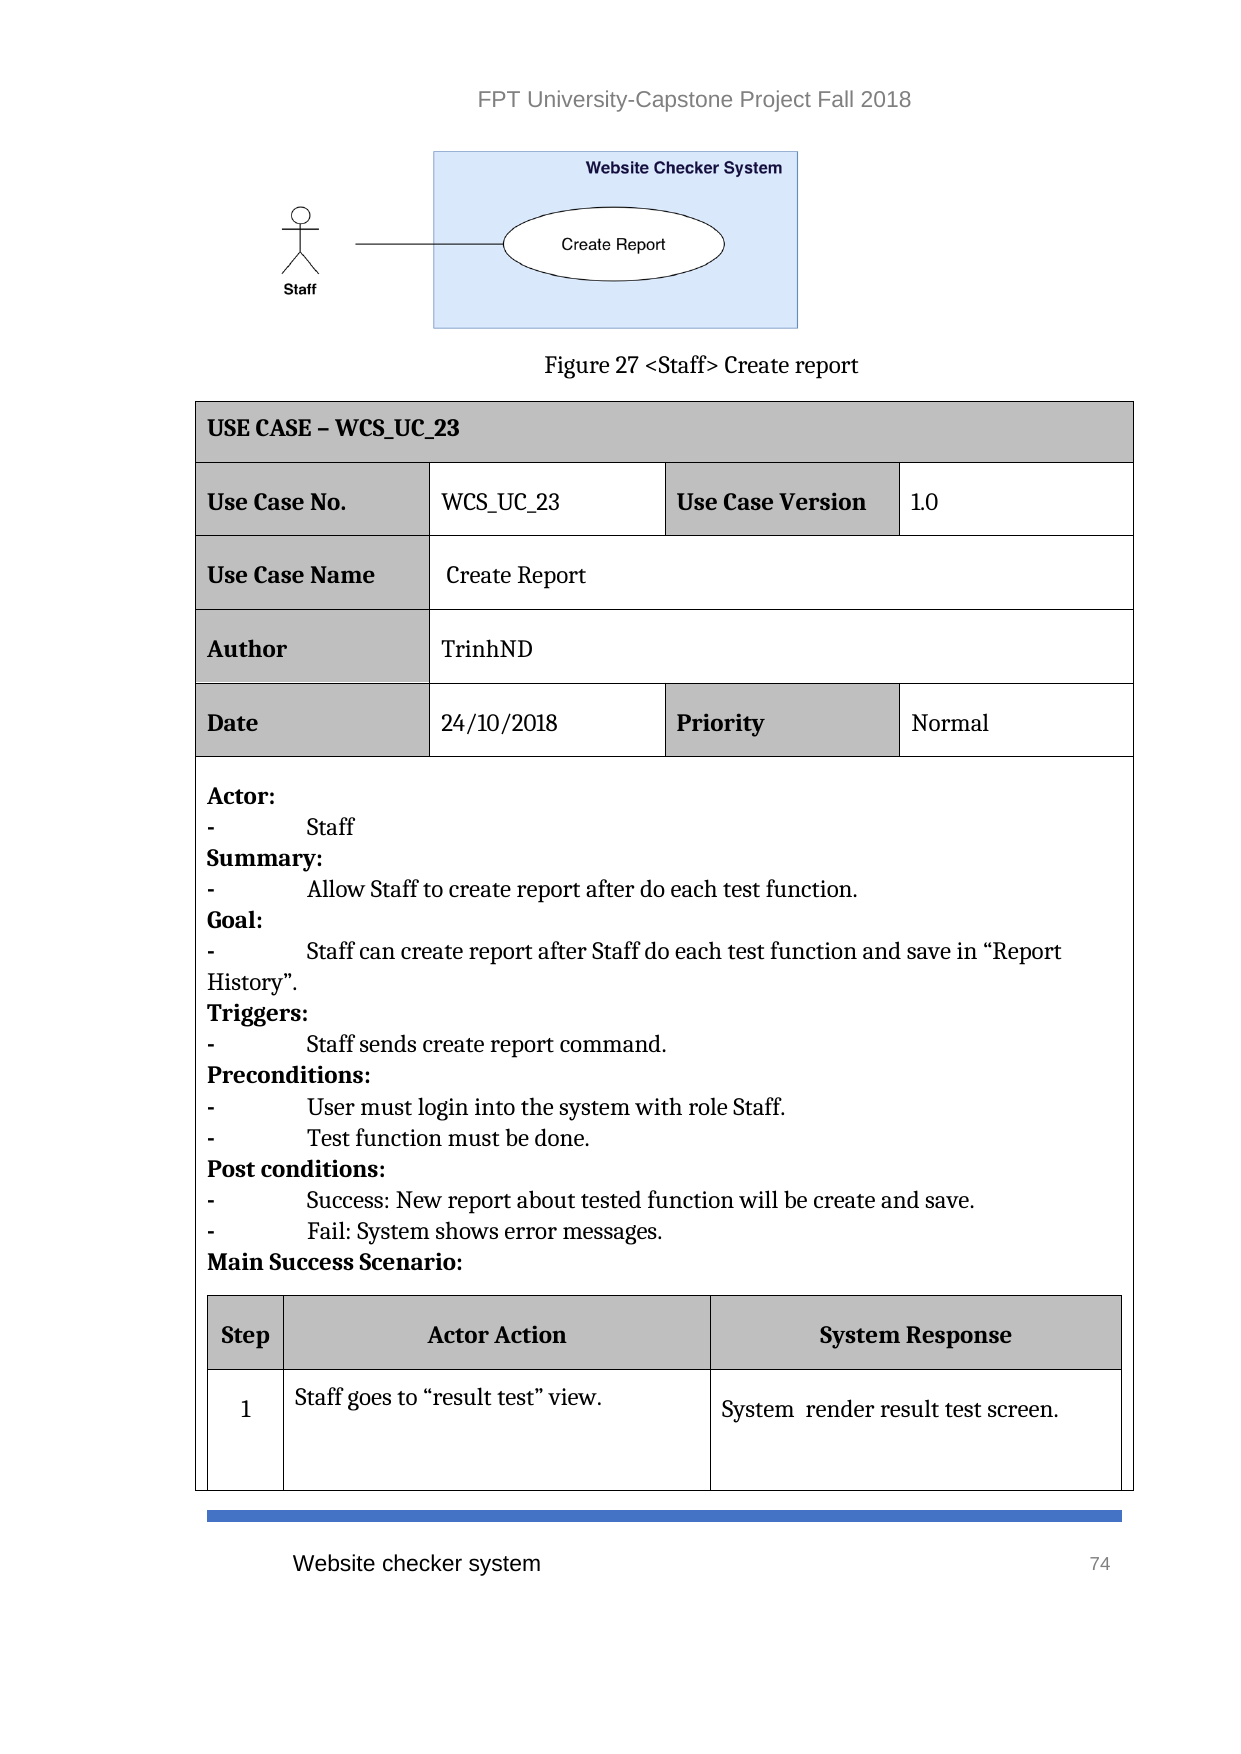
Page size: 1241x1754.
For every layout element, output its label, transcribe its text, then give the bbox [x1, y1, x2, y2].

picture [275, 147, 801, 333]
table_cell Normal [900, 684, 1133, 756]
table_cell Priority [666, 684, 899, 756]
table_cell Author [196, 610, 429, 682]
text Figure 27 <Staff> Create report [207, 351, 1122, 380]
table_cell Use Case No. [196, 463, 429, 535]
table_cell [196, 757, 1133, 1490]
table_cell WCS_UC_23 [430, 463, 665, 535]
table_cell Use Case Version [666, 463, 899, 535]
table_cell 1.0 [900, 463, 1133, 535]
table_cell Create Report [430, 536, 1133, 609]
table_cell 24/10/2018 [430, 684, 665, 756]
table_cell Use Case Name [196, 536, 429, 609]
table_cell Date [196, 684, 429, 756]
table_cell TrinhND [430, 610, 1133, 682]
table_header USE CASE – WCS_UC_23 [196, 402, 1133, 462]
